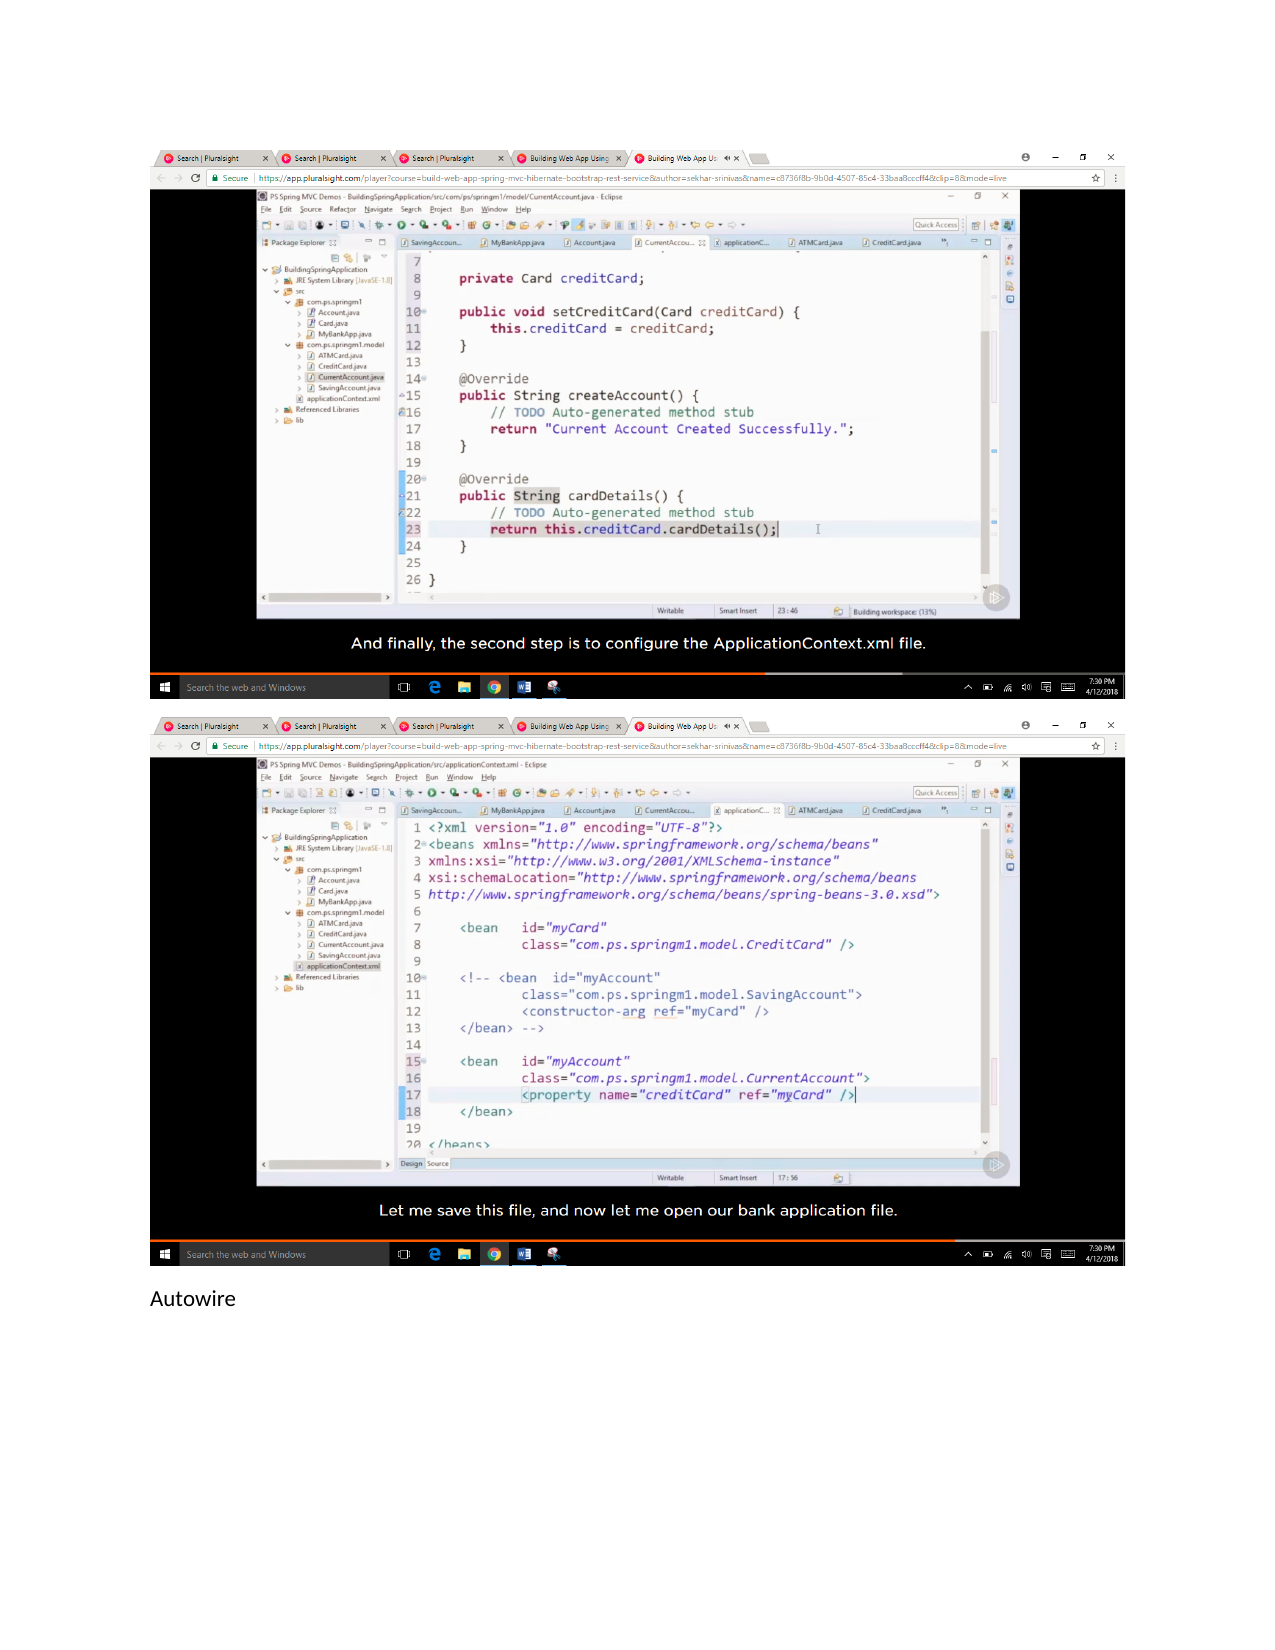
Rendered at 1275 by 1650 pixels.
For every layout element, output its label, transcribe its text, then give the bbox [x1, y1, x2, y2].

picture [150, 717, 1125, 1266]
picture [150, 150, 1125, 699]
text Autowire [150, 1284, 1125, 1313]
